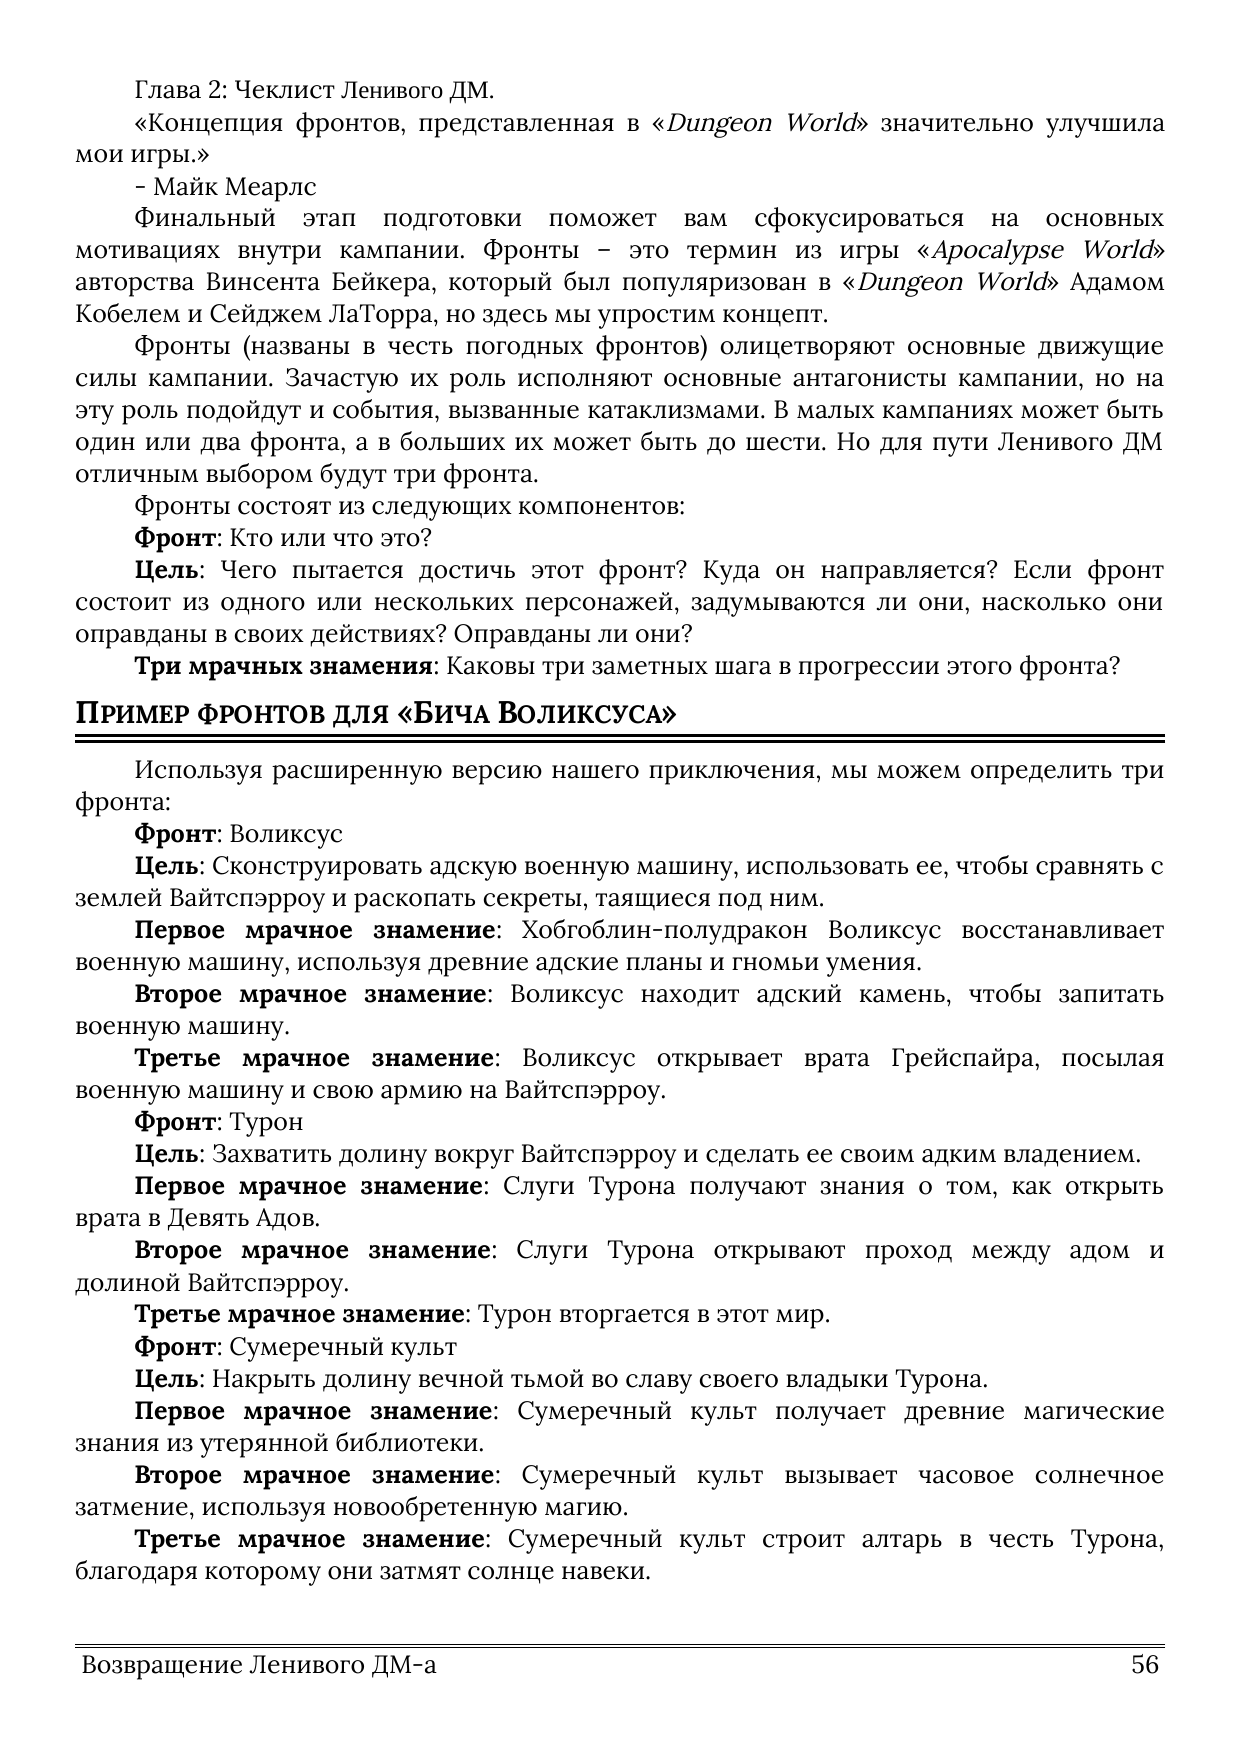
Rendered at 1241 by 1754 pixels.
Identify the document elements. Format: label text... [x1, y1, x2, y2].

text - Майк Меарлс [75, 170, 1165, 202]
text Фронт: Кто или что это? [75, 521, 1165, 553]
text «Концепция фронтов, представленная в «Dungeon World» значительно улучшила мои игры.» [75, 106, 1165, 170]
text Цель: Накрыть долину вечной тьмой во славу своего владыки Турона. [75, 1362, 1165, 1394]
text Финальный этап подготовки поможет вам сфокусироваться на основных мотивациях внутри кампании. Фронты – это термин из игры «Apocalypse World» авторства Винсента Бейкера, который был популяризован в «Dungeon World» Адамом Кобелем и Сейджем ЛаТорра, но здесь мы упростим концепт. [75, 202, 1165, 329]
text Третье мрачное знамение: Турон вторгается в этот мир. [75, 1298, 1165, 1330]
text Третье мрачное знамение: Сумеречный культ строит алтарь в честь Турона, благодаря которому они затмят солнце навеки. [75, 1522, 1165, 1586]
text Второе мрачное знамение: Слуги Турона открывают проход между адом и долиной Вайтспэрроу. [75, 1234, 1165, 1298]
text Фронт: Турон [75, 1105, 1165, 1137]
text Фронт: Сумеречный культ [75, 1330, 1165, 1362]
text Третье мрачное знамение: Воликсус открывает врата Грейспайра, посылая военную машину и свою армию на Вайтспэрроу. [75, 1041, 1165, 1105]
text Цель: Захватить долину вокруг Вайтспэрроу и сделать ее своим адким владением. [75, 1137, 1165, 1169]
text Используя расширенную версию нашего приключения, мы можем определить три фронта: [75, 753, 1165, 817]
text Цель: Чего пытается достичь этот фронт? Куда он направляется? Если фронт состоит из одного или нескольких персонажей, задумываются ли они, насколько они оправданы в своих действиях? Оправданы ли они? [75, 553, 1165, 649]
text Фронты состоят из следующих компонентов: [75, 489, 1165, 521]
text Три мрачных знамения: Каковы три заметных шага в прогрессии этого фронта? [75, 649, 1165, 682]
text Цель: Сконструировать адскую военную машину, использовать ее, чтобы сравнять с землей Вайтспэрроу и раскопать секреты, таящиеся под ним. [75, 849, 1165, 913]
text Фронт: Воликсус [75, 817, 1165, 849]
text Второе мрачное знамение: Сумеречный культ вызывает часовое солнечное затмение, используя новообретенную магию. [75, 1458, 1165, 1522]
text Первое мрачное знамение: Хобгоблин-полудракон Воликсус восстанавливает военную машину, используя древние адские планы и гномьи умения. [75, 913, 1165, 977]
subtitle Пример фронтов для «Бича Воликсуса» [75, 692, 1165, 734]
text Второе мрачное знамение: Воликсус находит адский камень, чтобы запитать военную машину. [75, 977, 1165, 1041]
text Первое мрачное знамение: Сумеречный культ получает древние магические знания из утерянной библиотеки. [75, 1394, 1165, 1458]
text Первое мрачное знамение: Слуги Турона получают знания о том, как открыть врата в Девять Адов. [75, 1169, 1165, 1234]
text Фронты (названы в честь погодных фронтов) олицетворяют основные движущие силы кампании. Зачастую их роль исполняют основные антагонисты кампании, но на эту роль подойдут и события, вызванные катаклизмами. В малых кампаниях может быть один или два фронта, а в больших их может быть до шести. Но для пути Ленивого ДМ отличным выбором будут три фронта. [75, 329, 1165, 489]
